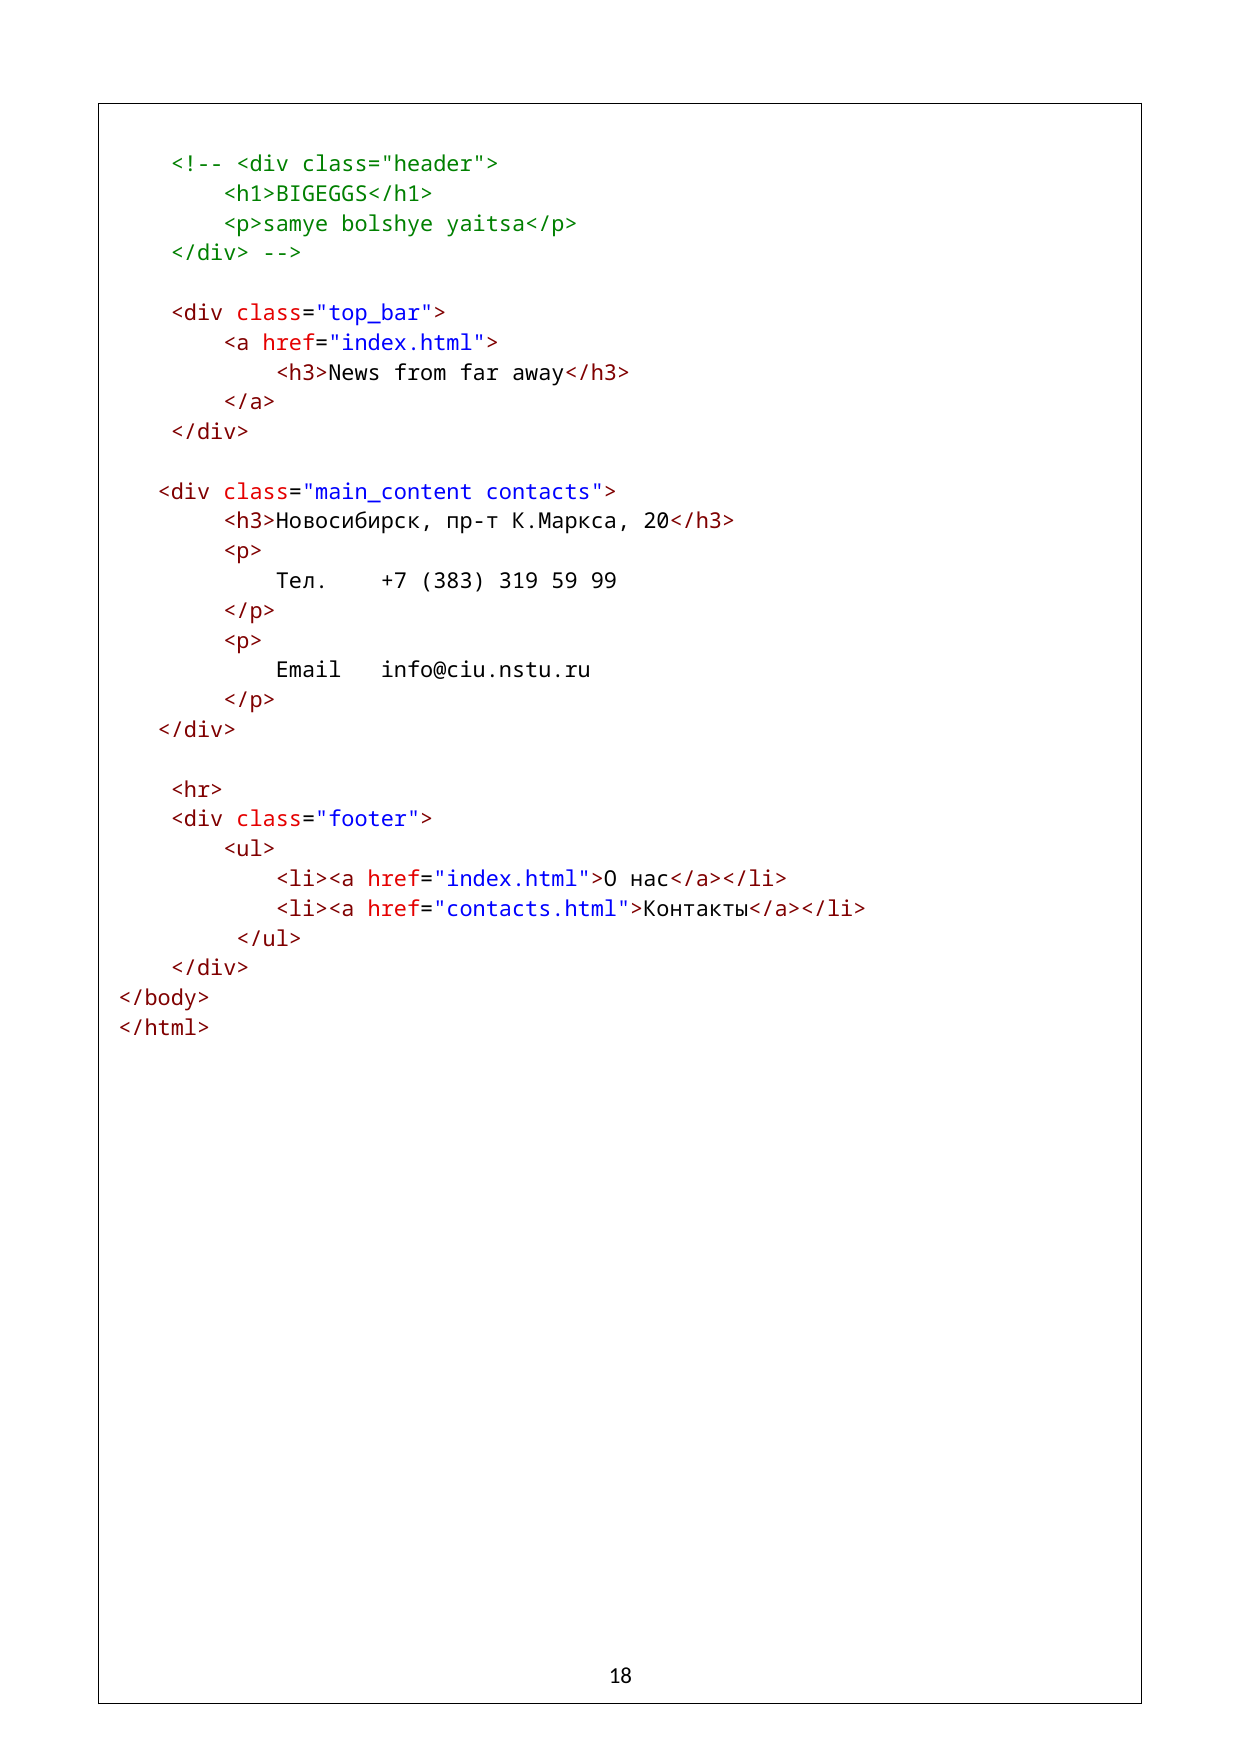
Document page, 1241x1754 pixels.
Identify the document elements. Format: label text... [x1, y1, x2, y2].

text </div> [118, 952, 1122, 982]
text <hr> [118, 773, 1122, 803]
text </div> --> [118, 237, 1122, 267]
text </p> [118, 684, 1122, 714]
text Email info@ciu.nstu.ru [118, 654, 1122, 684]
text <div class="top_bar"> [118, 297, 1122, 327]
text <h3>News from far away</h3> [118, 356, 1122, 386]
text </div> [118, 714, 1122, 744]
text <ul> [118, 833, 1122, 863]
text </a> [118, 386, 1122, 416]
text </ul> [118, 922, 1122, 952]
text </div> [118, 416, 1122, 446]
text </html> [118, 1012, 1122, 1042]
text <li><a href="contacts.html">Контакты</a></li> [118, 893, 1122, 922]
text <div class="main_content contacts"> [118, 476, 1122, 505]
text <h3>Новосибирск, пр-т К.Маркса, 20</h3> [118, 505, 1122, 535]
text <p>samye bolshye yaitsa</p> [118, 207, 1122, 237]
text <p> [118, 624, 1122, 654]
text </p> [118, 595, 1122, 624]
text <!-- <div class="header"> [118, 148, 1122, 178]
text <a href="index.html"> [118, 327, 1122, 356]
text <li><a href="index.html">О нас</a></li> [118, 863, 1122, 893]
text <p> [118, 535, 1122, 565]
text <h1>BIGEGGS</h1> [118, 178, 1122, 207]
text Тел. +7 (383) 319 59 99 [118, 565, 1122, 595]
text </body> [118, 982, 1122, 1012]
text <div class="footer"> [118, 803, 1122, 833]
